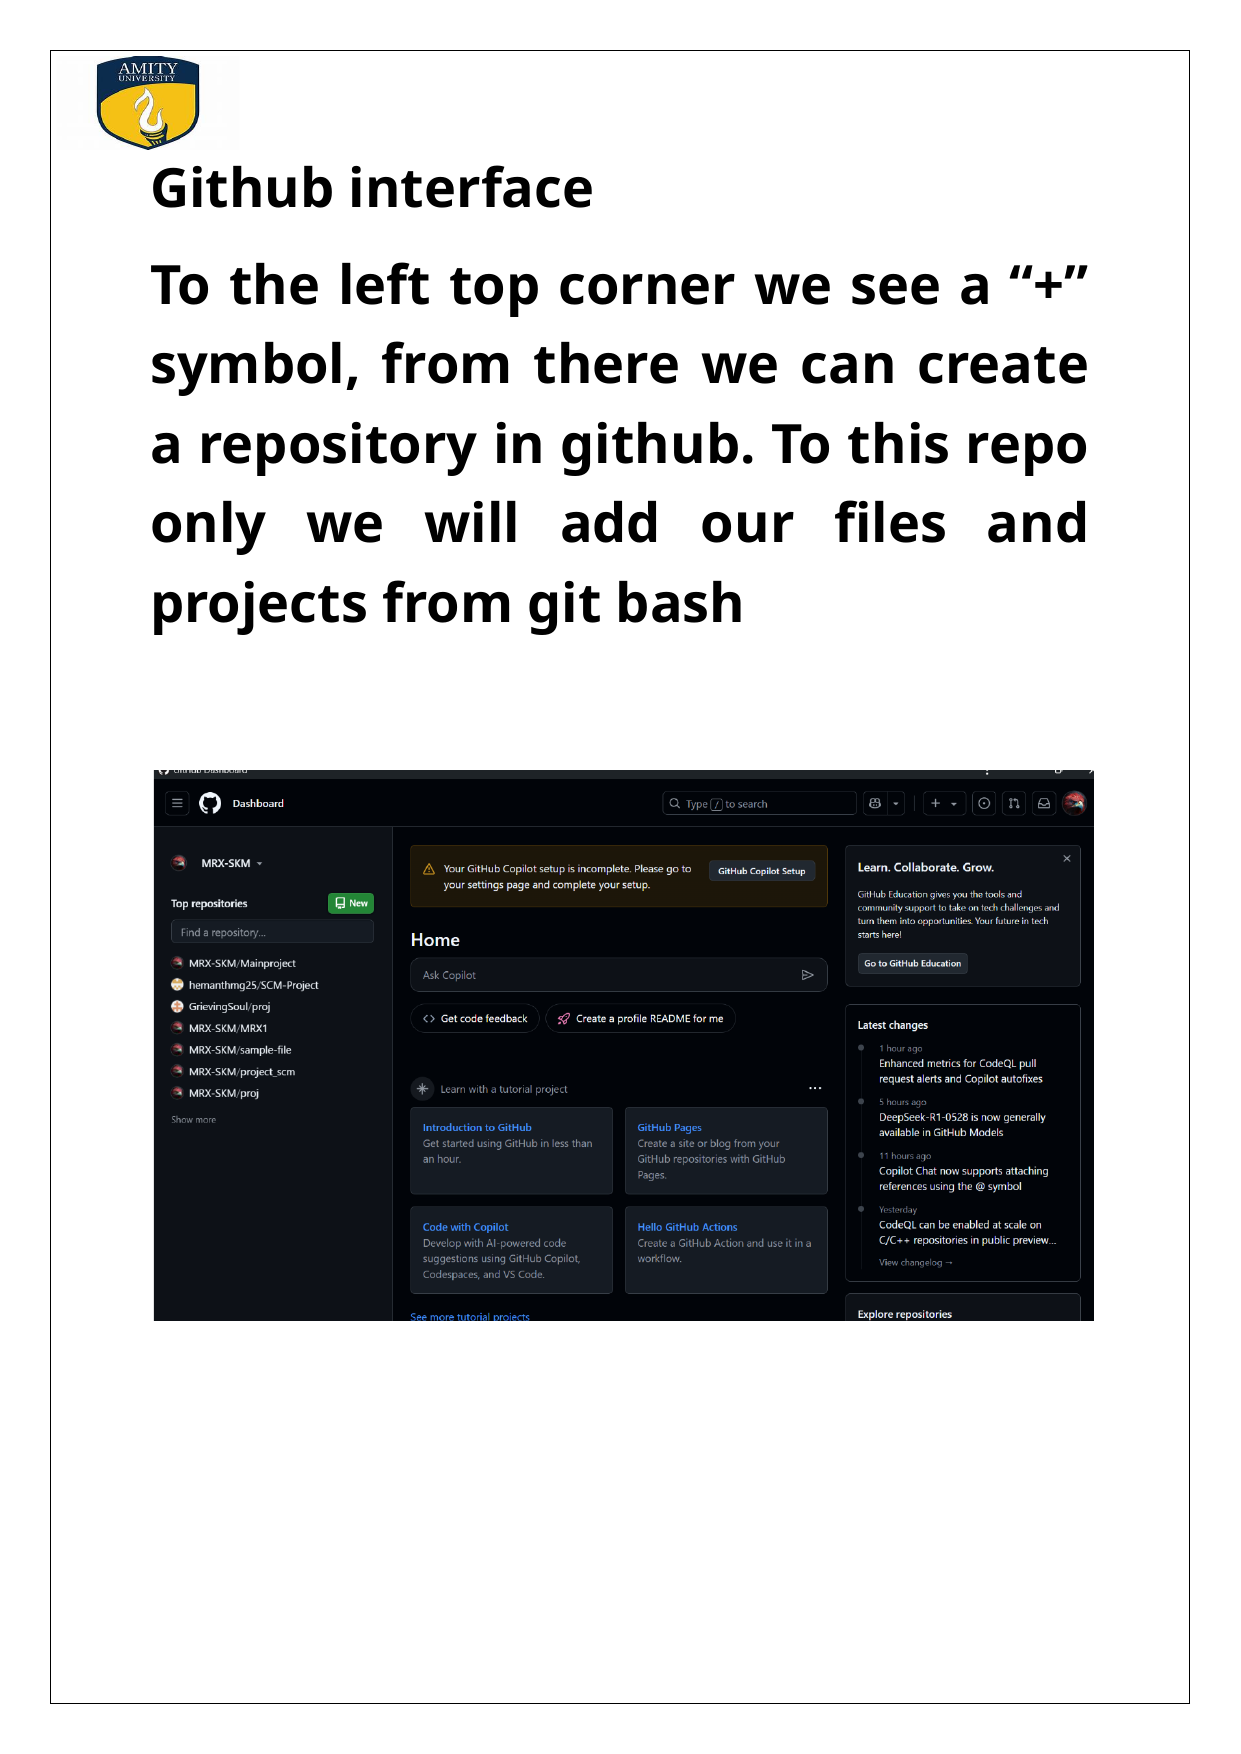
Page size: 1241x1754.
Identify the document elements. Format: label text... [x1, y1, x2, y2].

picture [56, 56, 240, 150]
picture [153, 770, 1094, 1321]
text Github interface [150, 150, 1090, 224]
text To the left top corner we see a “+” symbol, from there we can create a repository in github. To this repo only we will add our files and projects from git bash [150, 246, 1090, 638]
